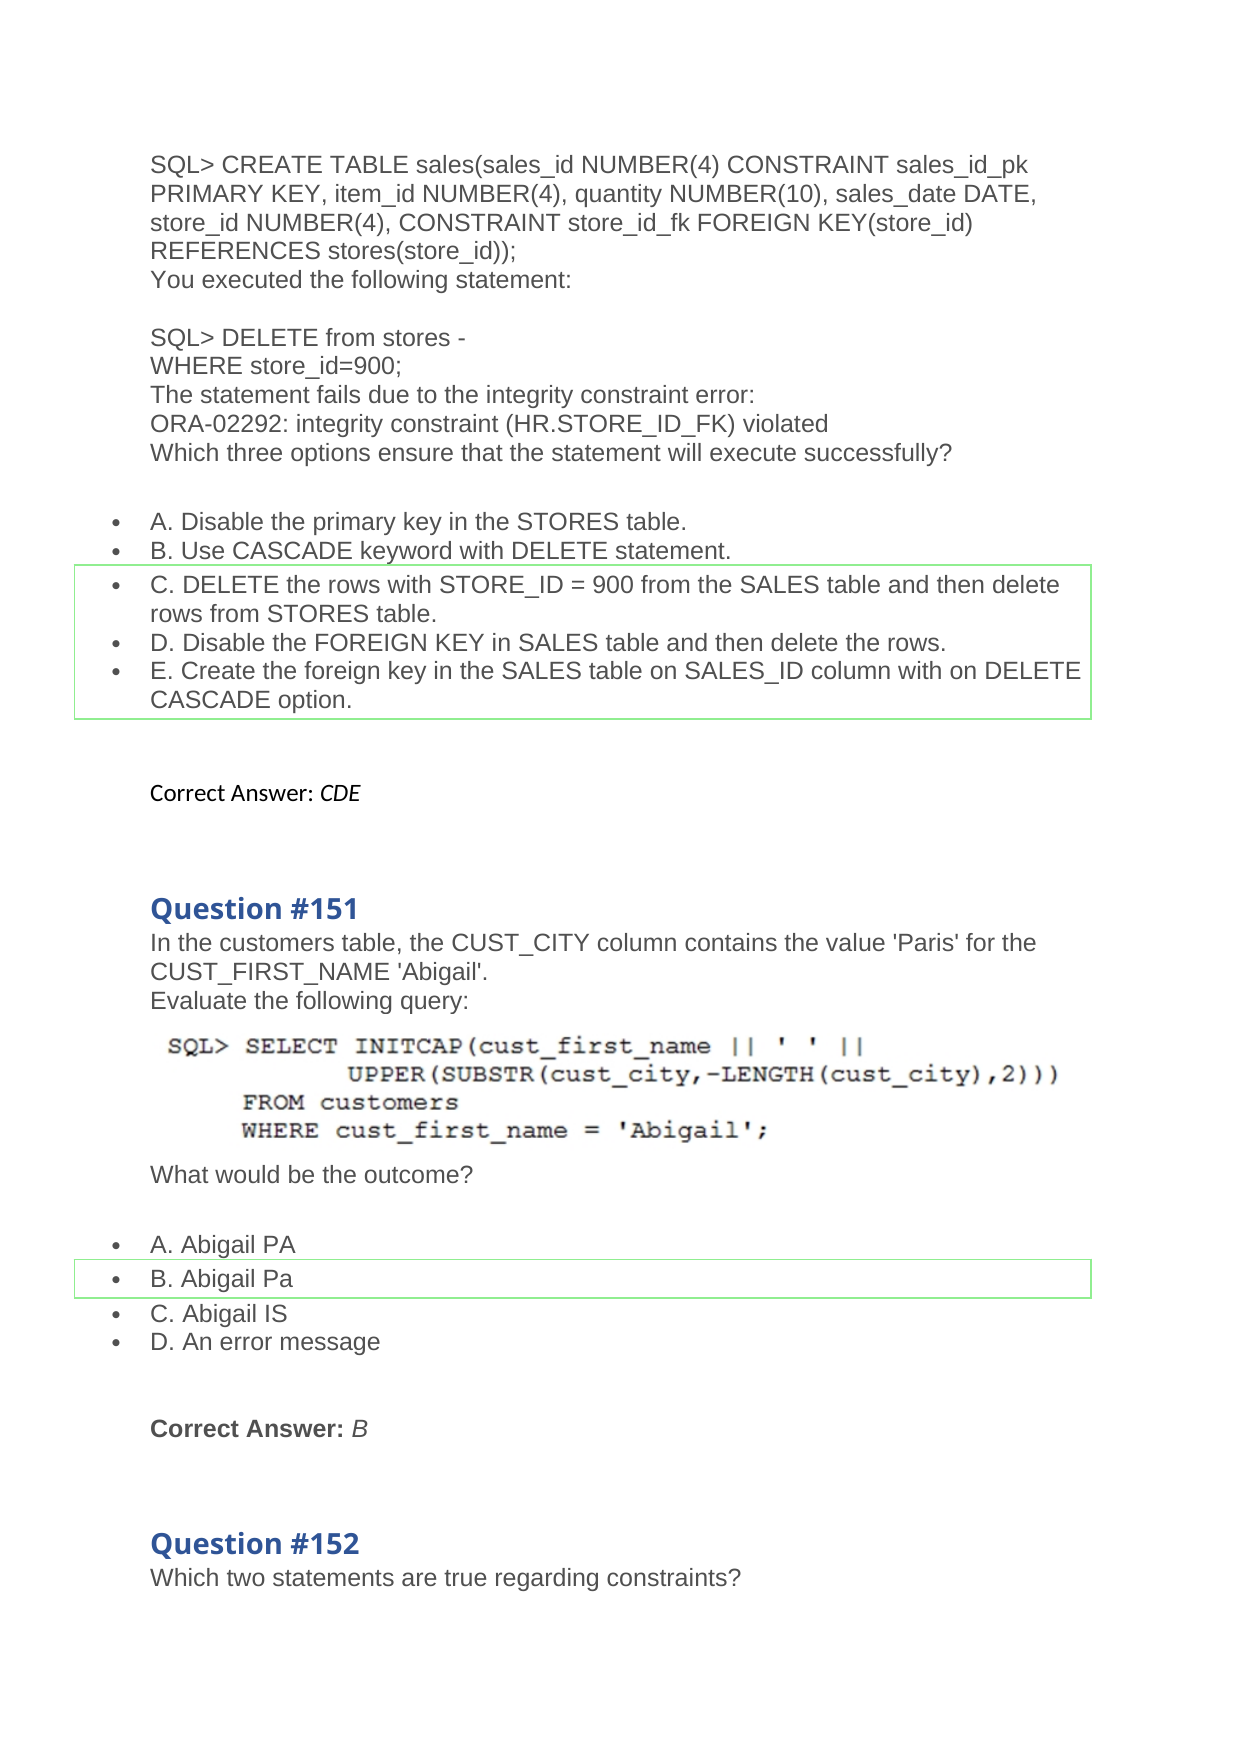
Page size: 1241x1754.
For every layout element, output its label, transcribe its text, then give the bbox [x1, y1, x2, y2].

list C. Abigail IS [112, 1299, 1090, 1327]
list D. An error message [112, 1327, 1090, 1356]
picture [150, 1014, 1090, 1161]
text Correct Answer: B [150, 1414, 1090, 1473]
list D. Disable the FOREIGN KEY in SALES table and then delete the rows. [75, 622, 1090, 651]
subtitle Question #152 [150, 1523, 1090, 1563]
list A. Disable the primary key in the STORES table. [112, 507, 1090, 536]
list B. Use CASCADE keyword with DELETE statement. [112, 536, 1090, 564]
text In the customers table, the CUST_CITY column contains the value 'Paris' for the CUST_FIRST_NAME 'Abigail'. Evaluate the following query: What would be the outcome? [150, 928, 1090, 1014]
text In the customers table, the CUST_CITY column contains the value 'Paris' for the CUST_FIRST_NAME 'Abigail'. Evaluate the following query: What would be the outcome? [150, 1161, 1090, 1189]
subtitle Question #151 [150, 888, 1090, 928]
list E. Create the foreign key in the SALES table on SALES_ID column with on DELETE CASCADE option. [75, 651, 1090, 718]
list B. Abigail Pa [75, 1260, 1090, 1297]
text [150, 150, 1090, 466]
text Which two statements are true regarding constraints? [150, 1563, 1090, 1592]
text Correct Answer: CDE [150, 777, 1090, 808]
list C. DELETE the rows with STORE_ID = 900 from the SALES table and then delete rows from STORES table. [75, 566, 1090, 622]
list A. Abigail PA [112, 1230, 1090, 1258]
